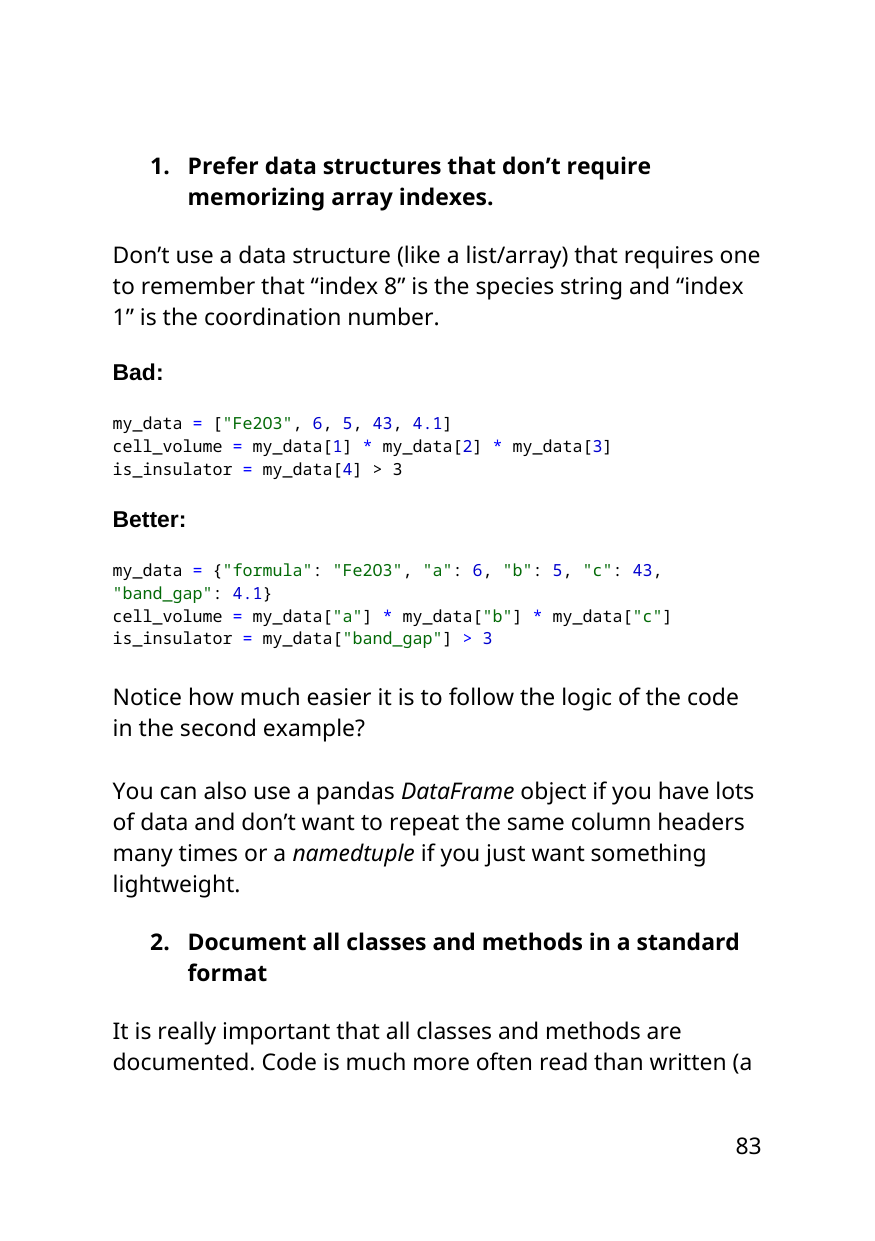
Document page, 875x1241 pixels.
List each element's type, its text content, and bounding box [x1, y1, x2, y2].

text my_data = ["Fe2O3", 6, 5, 43, 4.1] cell_volume = my_data[1] * my_data[2] * my_data[3] is_insulator = my_data[4] > 3 [402, 412, 762, 480]
text my_data = {"formula": "Fe2O3", "a": 6, "b": 5, "c": 43, "band_gap": 4.1} cell_volume = my_data["a"] * my_data["b"] * my_data["c"] is_insulator = my_data["band_gap"] > 3 [112, 559, 762, 650]
text Don’t use a data structure (like a list/array) that requires one to remember that “index 8” is the species string and “index 1” is the coordination number. [112, 239, 762, 333]
list Document all classes and methods in a standard format [150, 926, 762, 988]
text You can also use a pandas DataFrame object if you have lots of data and don’t want to repeat the same column headers many times or a namedtuple if you just want something lightweight. [112, 775, 762, 900]
text Notice how much easier it is to follow the logic of the code in the second example? [112, 681, 762, 743]
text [112, 1015, 762, 1077]
text Better: [112, 506, 762, 532]
text Bad: [112, 359, 762, 385]
list Prefer data structures that don’t require memorizing array indexes. [150, 150, 762, 212]
